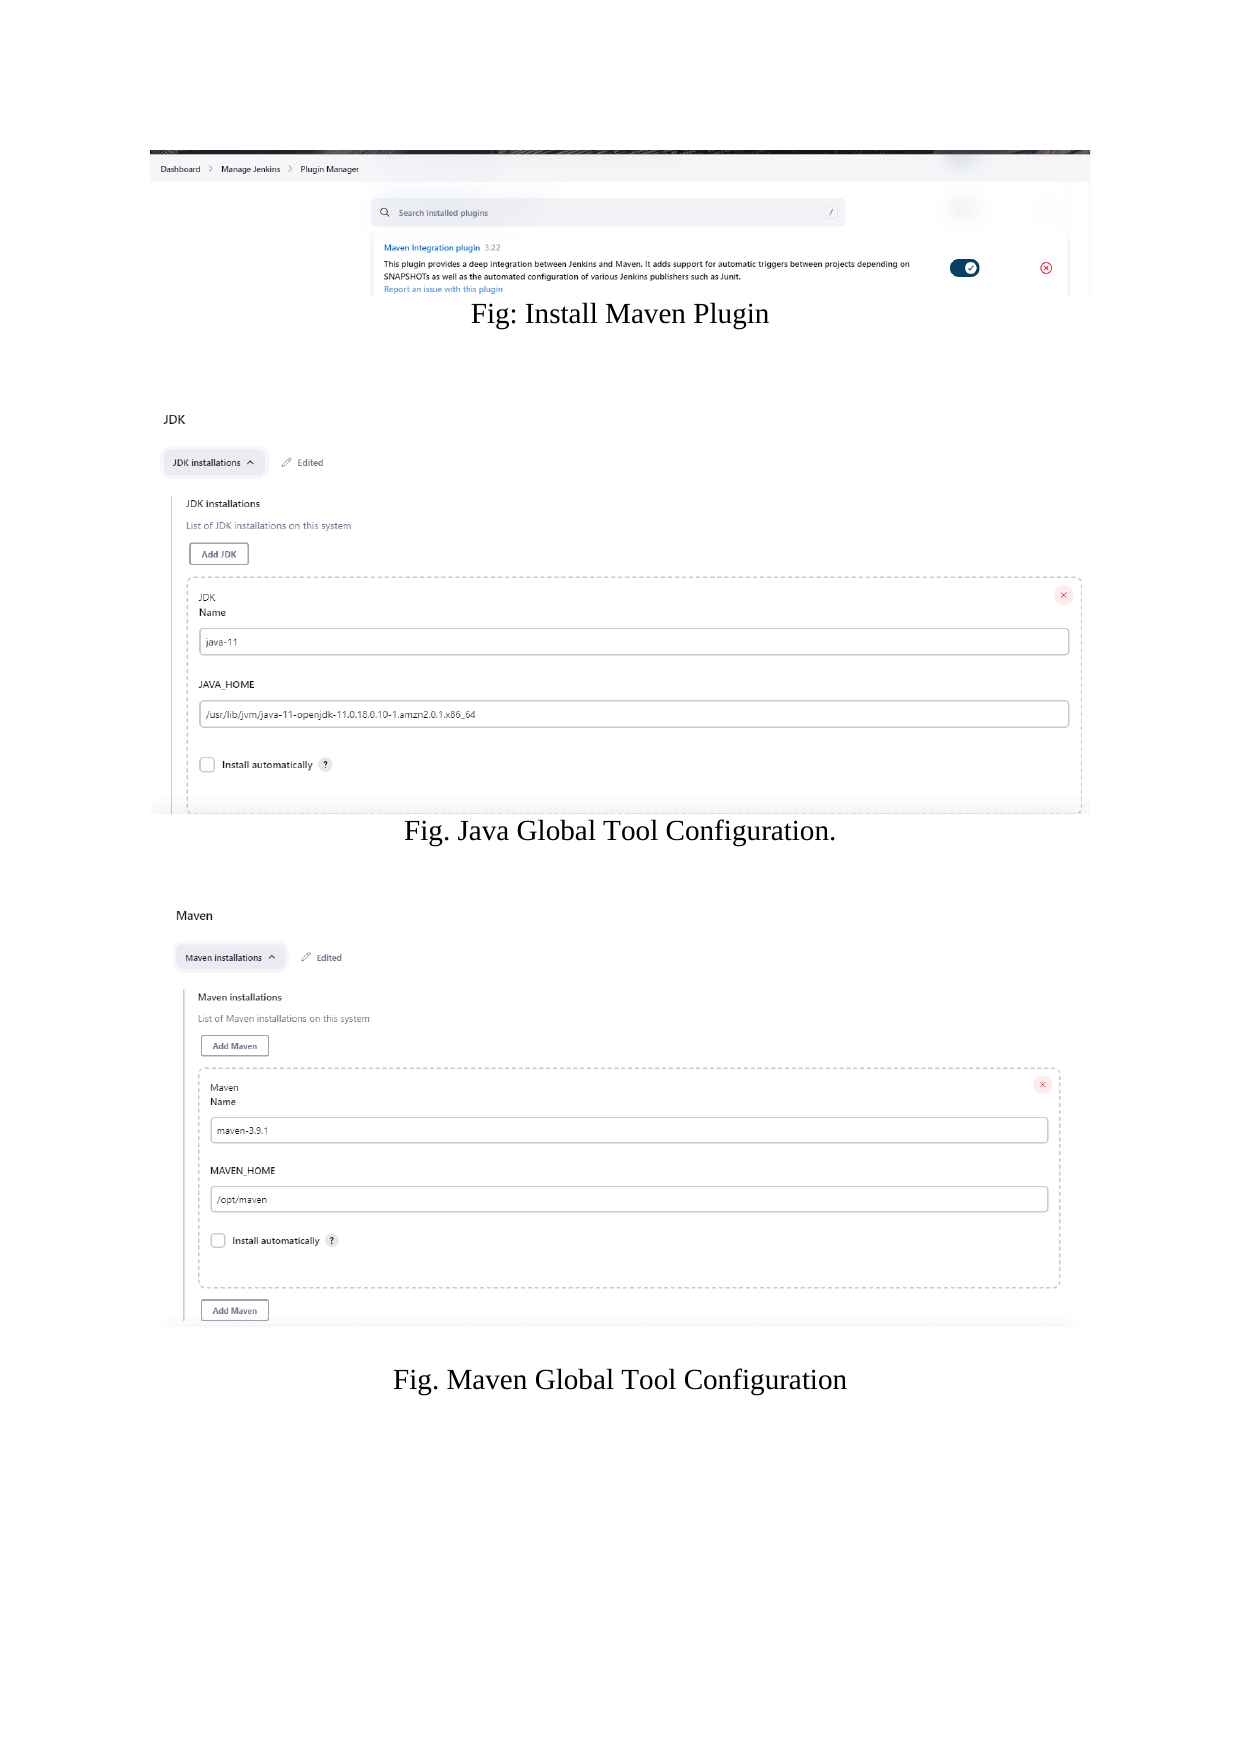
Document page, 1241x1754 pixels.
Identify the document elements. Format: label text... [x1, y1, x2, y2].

text Fig. Java Global Tool Configuration. [150, 814, 1090, 847]
picture [150, 901, 1091, 1327]
text Fig. Maven Global Tool Configuration [150, 1362, 1090, 1396]
picture [150, 150, 1091, 297]
text Fig: Install Maven Plugin [150, 297, 1090, 330]
picture [150, 401, 1091, 814]
